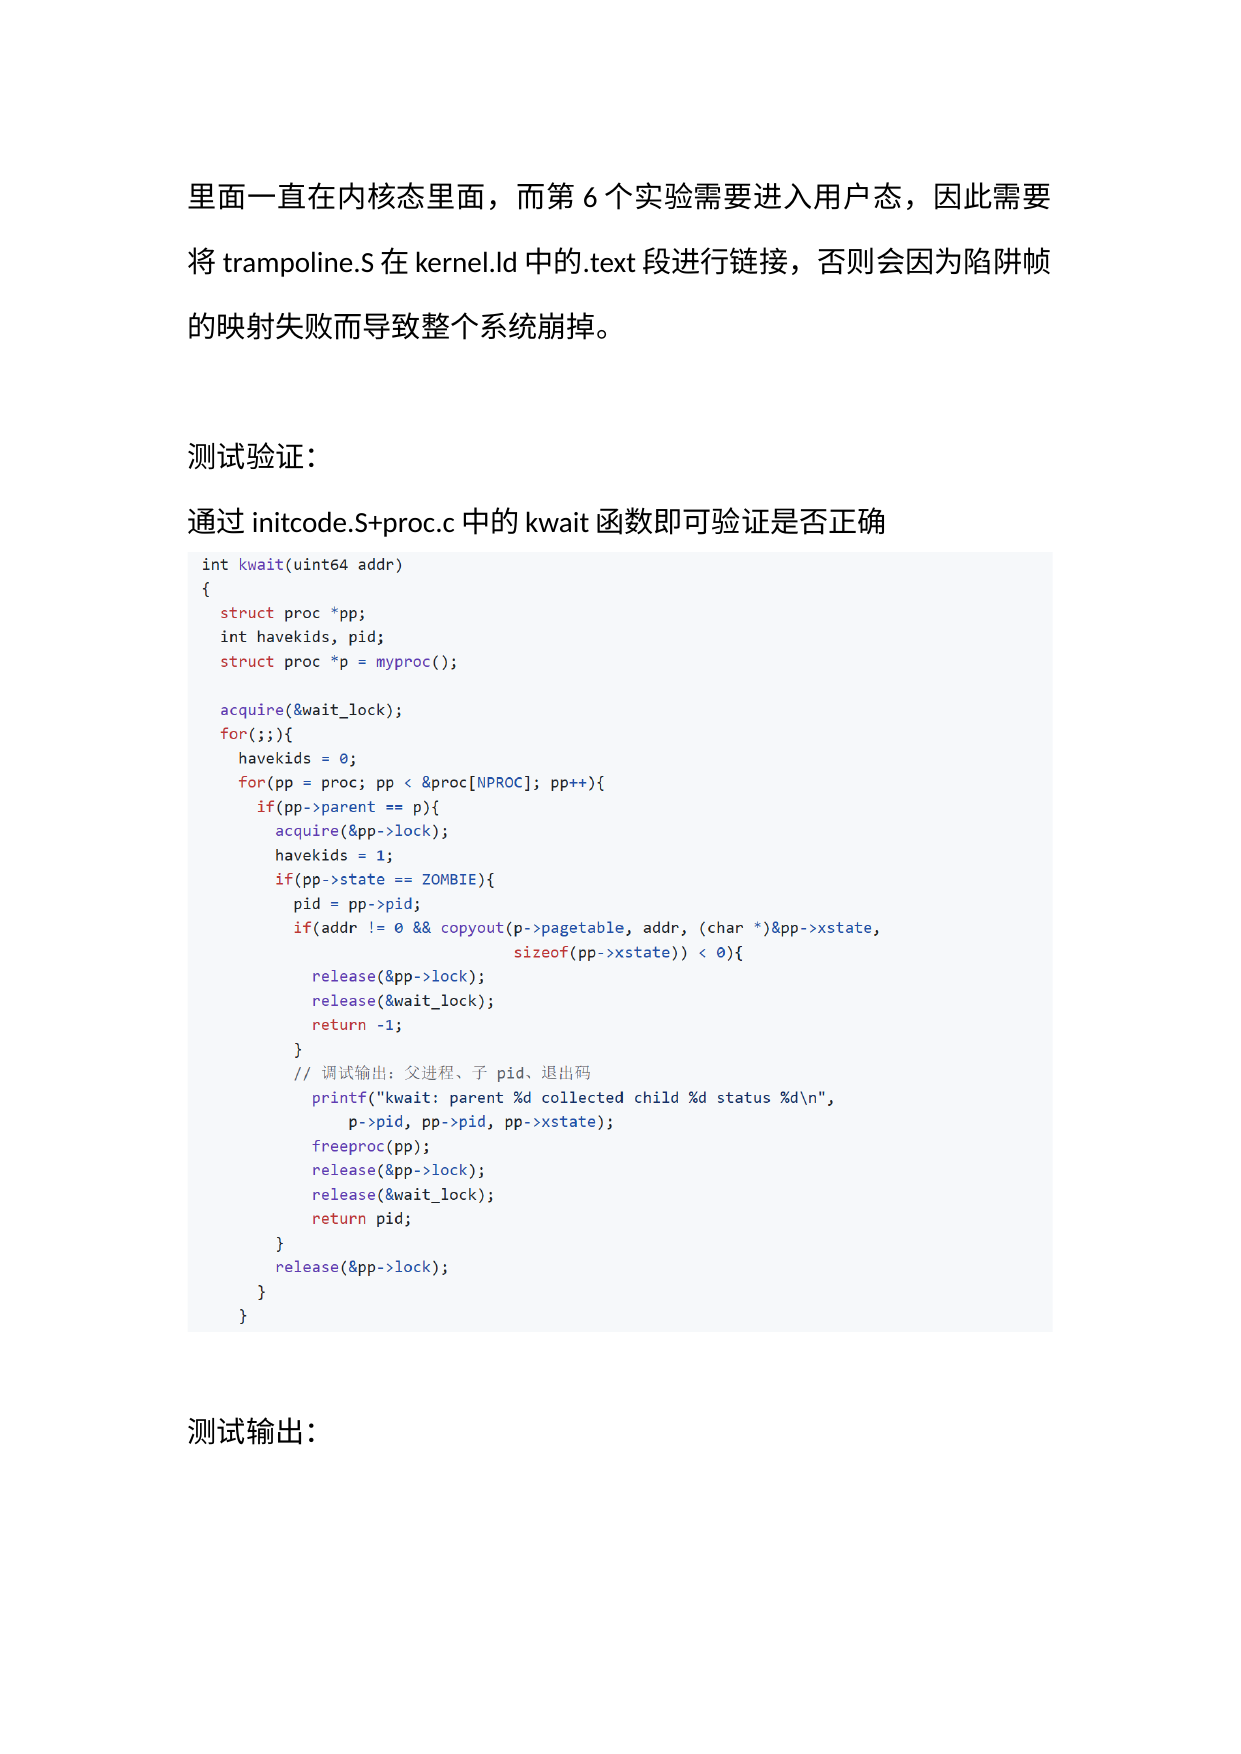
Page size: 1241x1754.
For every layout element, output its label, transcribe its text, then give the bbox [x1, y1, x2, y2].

picture [187, 552, 1053, 1332]
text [187, 162, 1053, 357]
text 通过initcode.S+proc.c中的kwait函数即可验证是否正确 [187, 487, 1053, 552]
text 测试输出： [187, 1397, 1053, 1462]
text 测试验证： [187, 422, 1053, 487]
